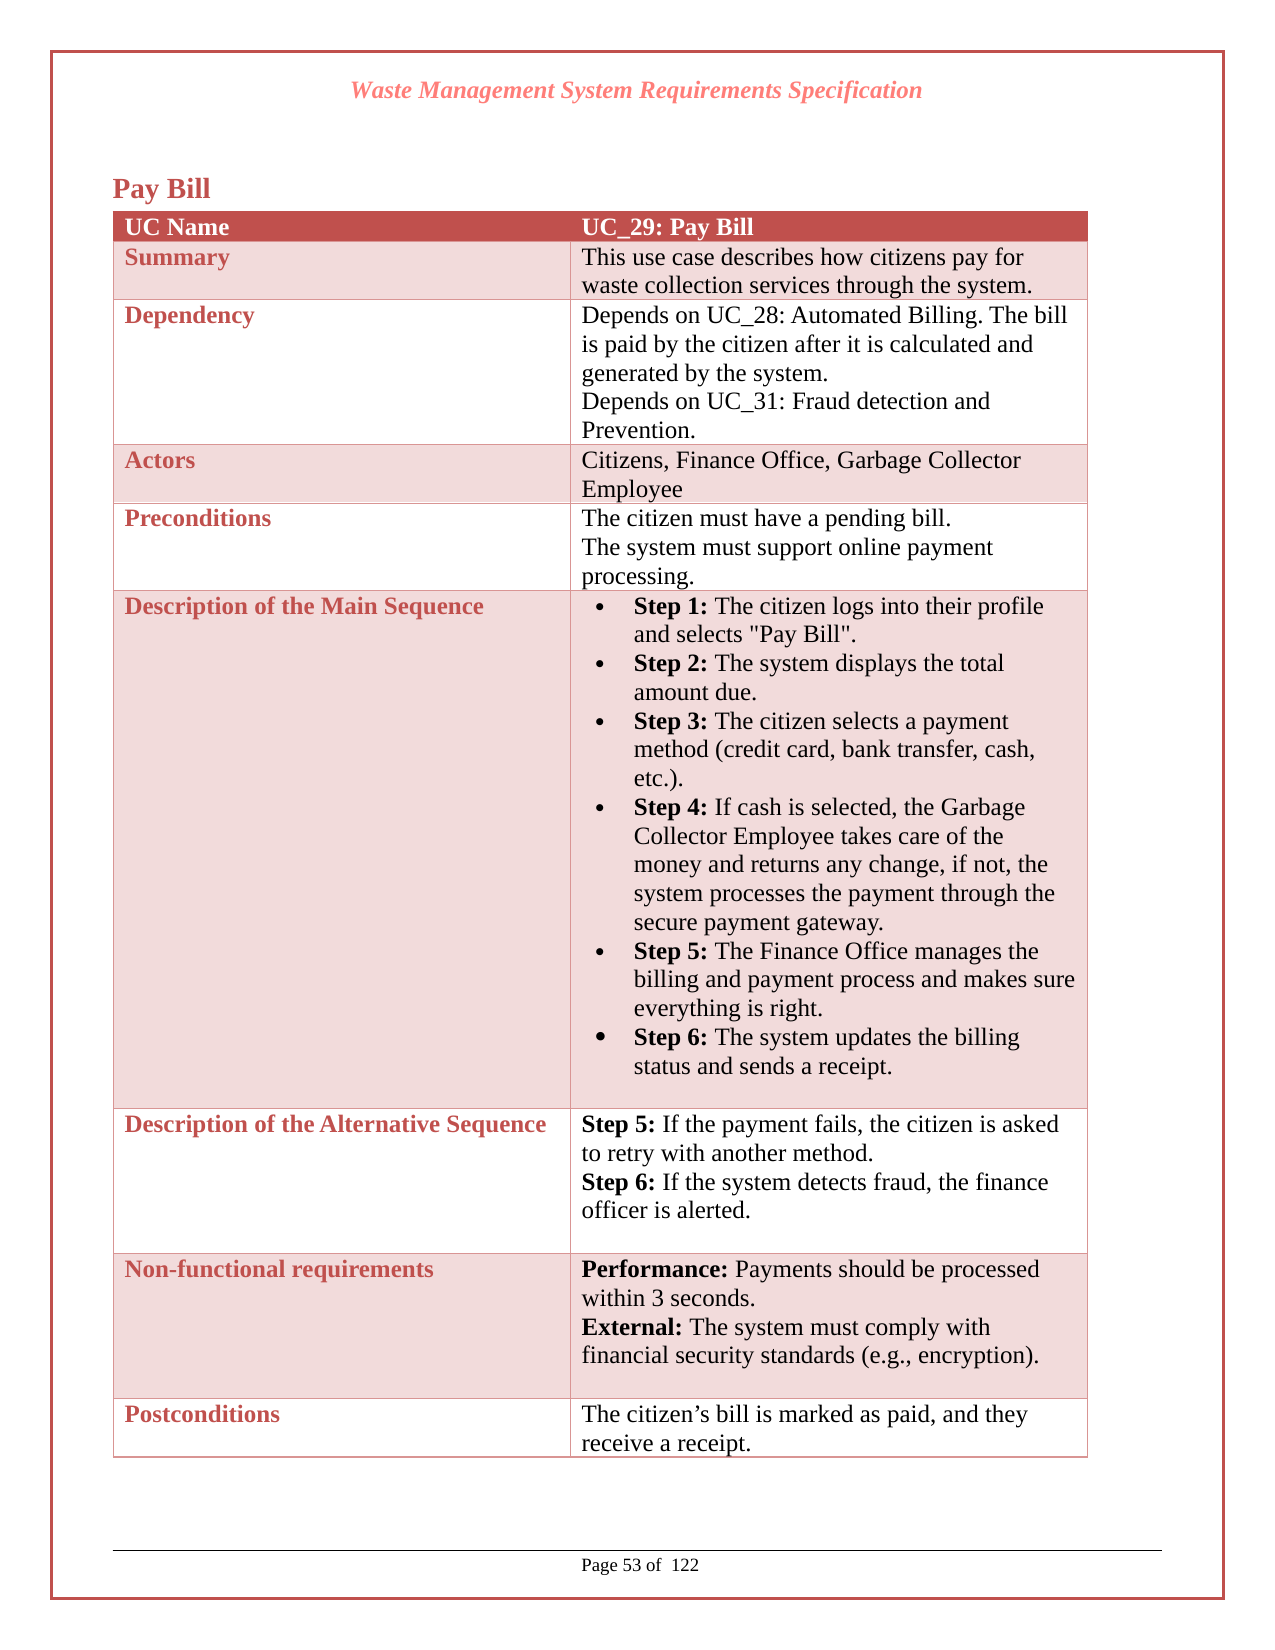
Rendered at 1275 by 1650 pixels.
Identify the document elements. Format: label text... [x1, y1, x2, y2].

table_cell This use case describes how citizens pay for waste collection services through the system. [571, 242, 1087, 299]
table_cell Step 5: If the payment fails, the citizen is asked to retry with another method. Step 6: If the system detects fraud, the finance officer is alerted. [571, 1109, 1087, 1253]
table_cell Step 1: The citizen logs into their profile and selects "Pay Bill". Step 2: The system displays the total amount due. Step 3: The citizen selects a payment method (credit card, bank transfer, cash, etc.). Step 4: If cash is selected, the Garbage Collector Employee takes care of the money and returns any change, if not, the system processes the payment through the secure payment gateway. Step 5: The Finance Office manages the billing and payment process and makes sure everything is right. Step 6: The system updates the billing status and sends a receipt. [571, 591, 1087, 1108]
table_cell Non-functional requirements [114, 1254, 570, 1398]
table_cell Citizens, Finance Office, Garbage Collector Employee [571, 445, 1087, 502]
table_cell Dependency [114, 300, 570, 444]
table_cell The citizen’s bill is marked as paid, and they receive a receipt. [571, 1399, 1087, 1456]
table_cell Description of the Alternative Sequence [114, 1109, 570, 1253]
table_cell Summary [114, 242, 570, 299]
text Pay Bill [112, 171, 1162, 204]
table_cell Postconditions [114, 1399, 570, 1456]
table_cell The citizen must have a pending bill. The system must support online payment processing. [571, 504, 1087, 590]
table_cell Actors [114, 445, 570, 502]
table_cell Description of the Main Sequence [114, 591, 570, 1108]
table_header UC_29: Pay Bill [571, 212, 1087, 241]
table_cell Preconditions [114, 504, 570, 590]
table_cell Depends on UC_28: Automated Billing. The bill is paid by the citizen after it is calculated and generated by the system. Depends on UC_31: Fraud detection and Prevention. [571, 300, 1087, 444]
table_header UC Name [114, 212, 570, 241]
table_cell Performance: Payments should be processed within 3 seconds. External: The system must comply with financial security standards (e.g., encryption). [571, 1254, 1087, 1398]
